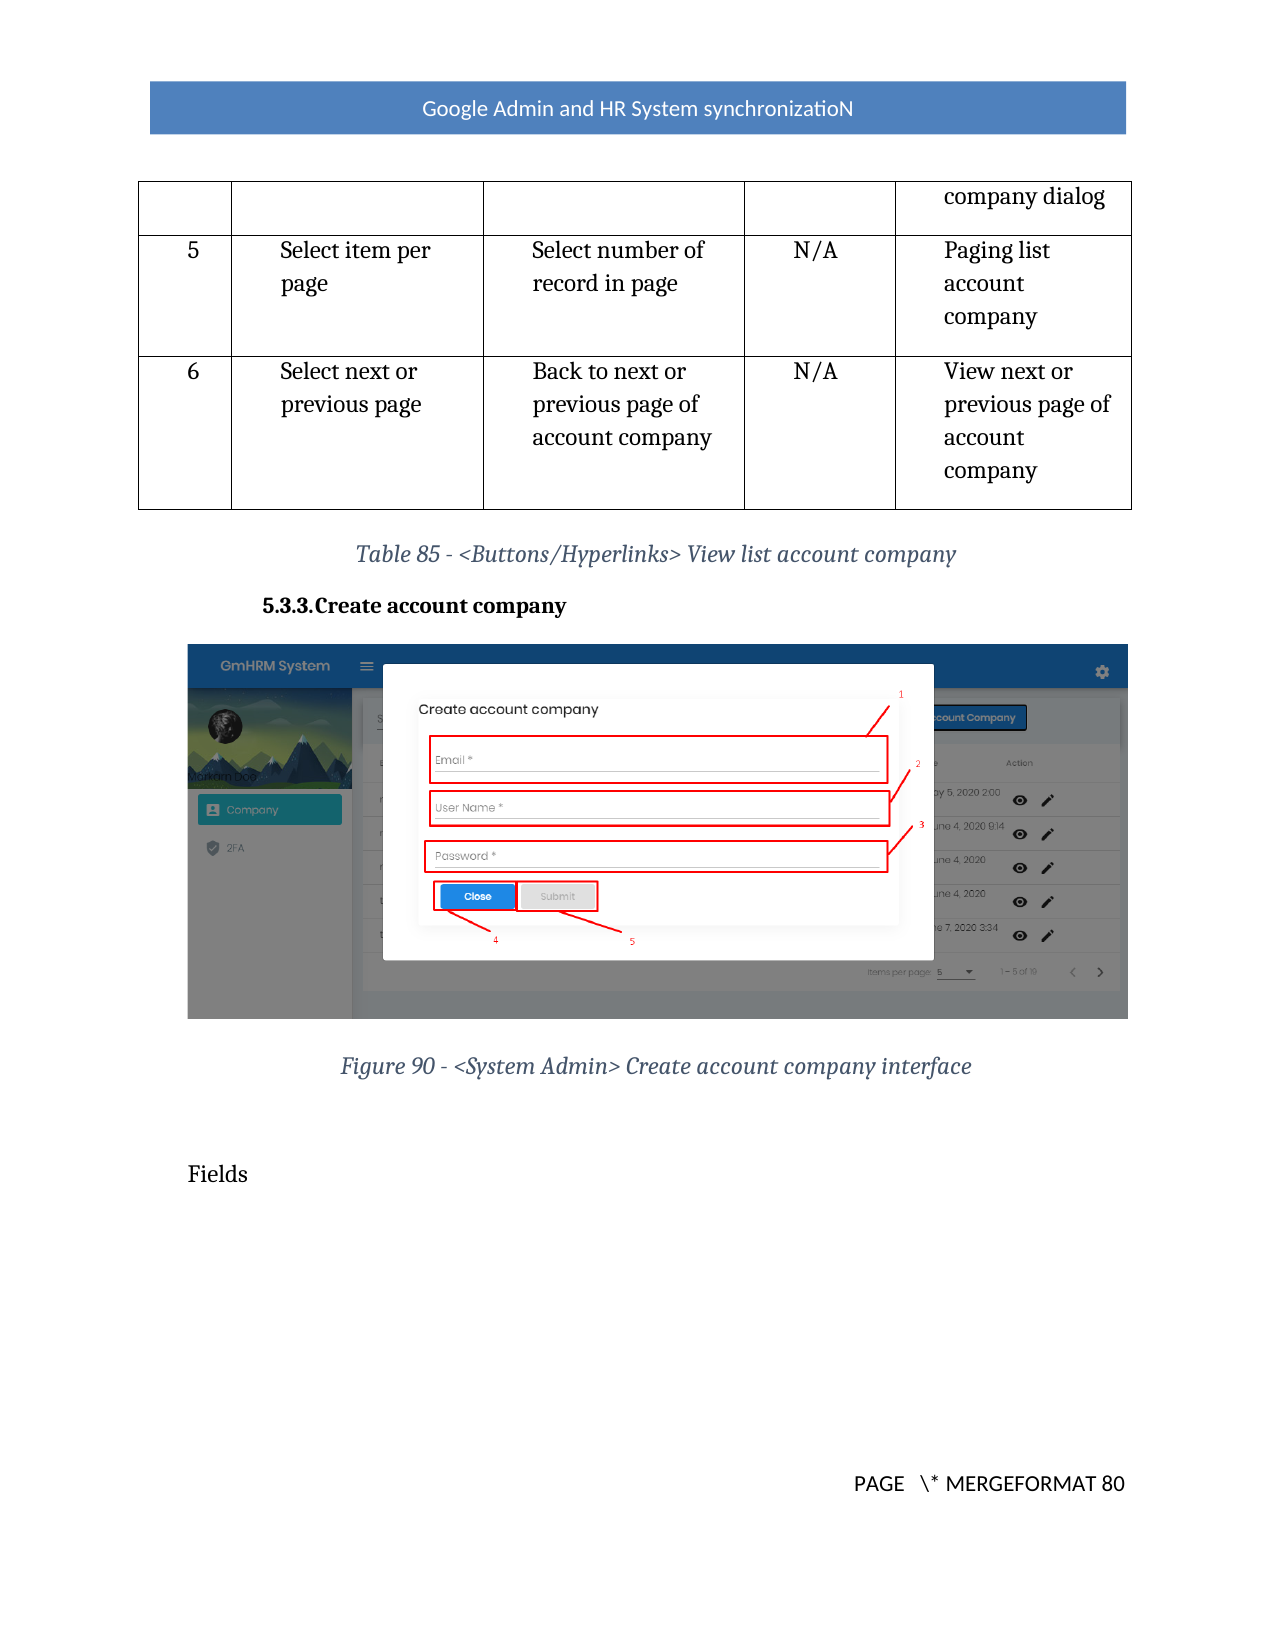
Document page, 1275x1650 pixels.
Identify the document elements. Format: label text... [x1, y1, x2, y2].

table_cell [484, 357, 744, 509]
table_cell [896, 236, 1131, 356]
text Figure 90 - <System Admin> Create account company interface [187, 1052, 1125, 1081]
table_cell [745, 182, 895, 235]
subtitle Create account company [262, 593, 1125, 620]
text Fields [187, 1159, 1125, 1188]
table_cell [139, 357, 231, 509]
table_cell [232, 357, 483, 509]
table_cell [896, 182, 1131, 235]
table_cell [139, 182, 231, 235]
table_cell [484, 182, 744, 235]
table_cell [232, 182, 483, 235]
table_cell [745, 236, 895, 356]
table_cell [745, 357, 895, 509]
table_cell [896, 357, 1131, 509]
picture [187, 644, 1128, 1019]
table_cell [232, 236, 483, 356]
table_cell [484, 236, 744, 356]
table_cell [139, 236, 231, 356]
